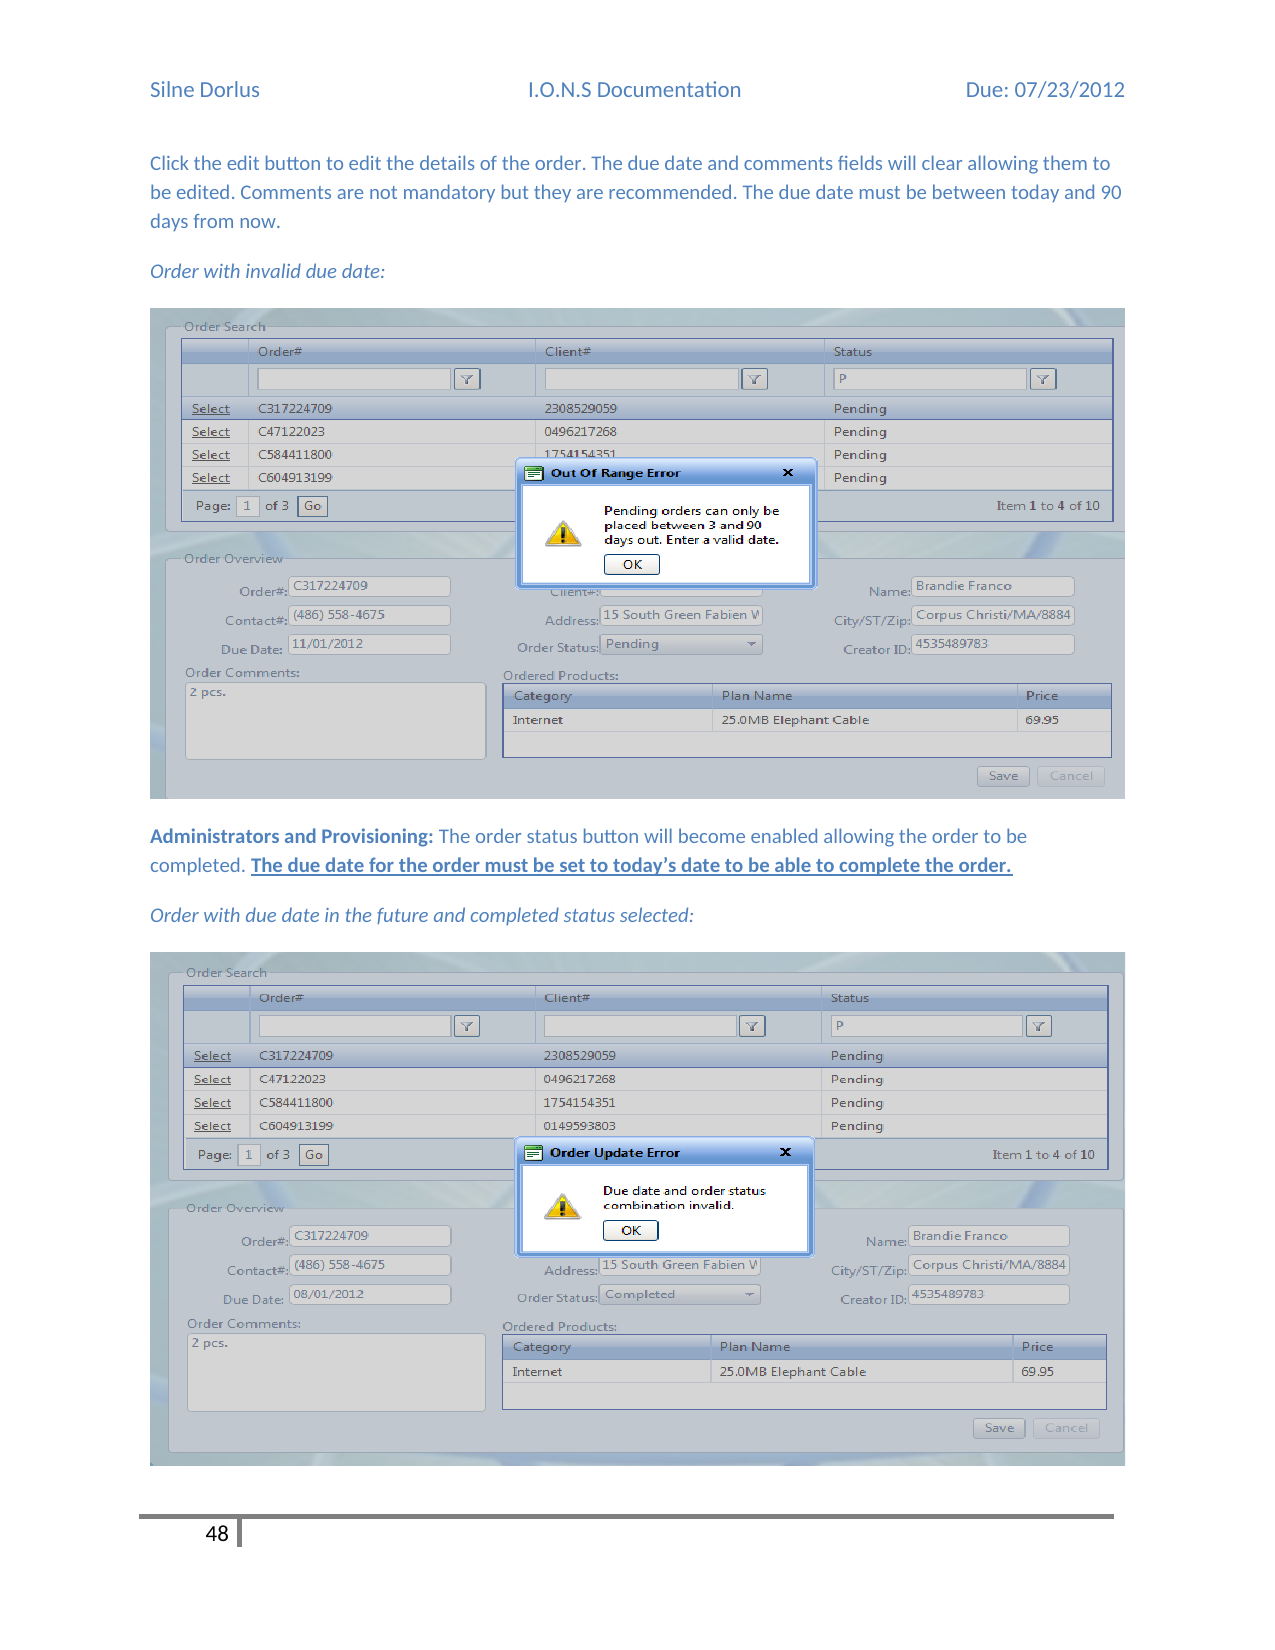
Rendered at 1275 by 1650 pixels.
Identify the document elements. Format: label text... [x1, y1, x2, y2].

text Click the edit button to edit the details of the order. The due date and comments fields will clear allowing them to be edited. Comments are not mandatory but they are recommended. The due date must be between today and 90 days from now. [150, 150, 1125, 234]
text Administrators and Provisioning: The order status button will become enabled allowing the order to be completed. The due date for the order must be set to today’s date to be able to complete the order. [150, 823, 1125, 878]
text Order with due date in the future and completed status selected: [150, 903, 1125, 928]
text Order with invalid due date: [150, 258, 1125, 284]
picture [150, 308, 1125, 799]
picture [150, 952, 1125, 1466]
